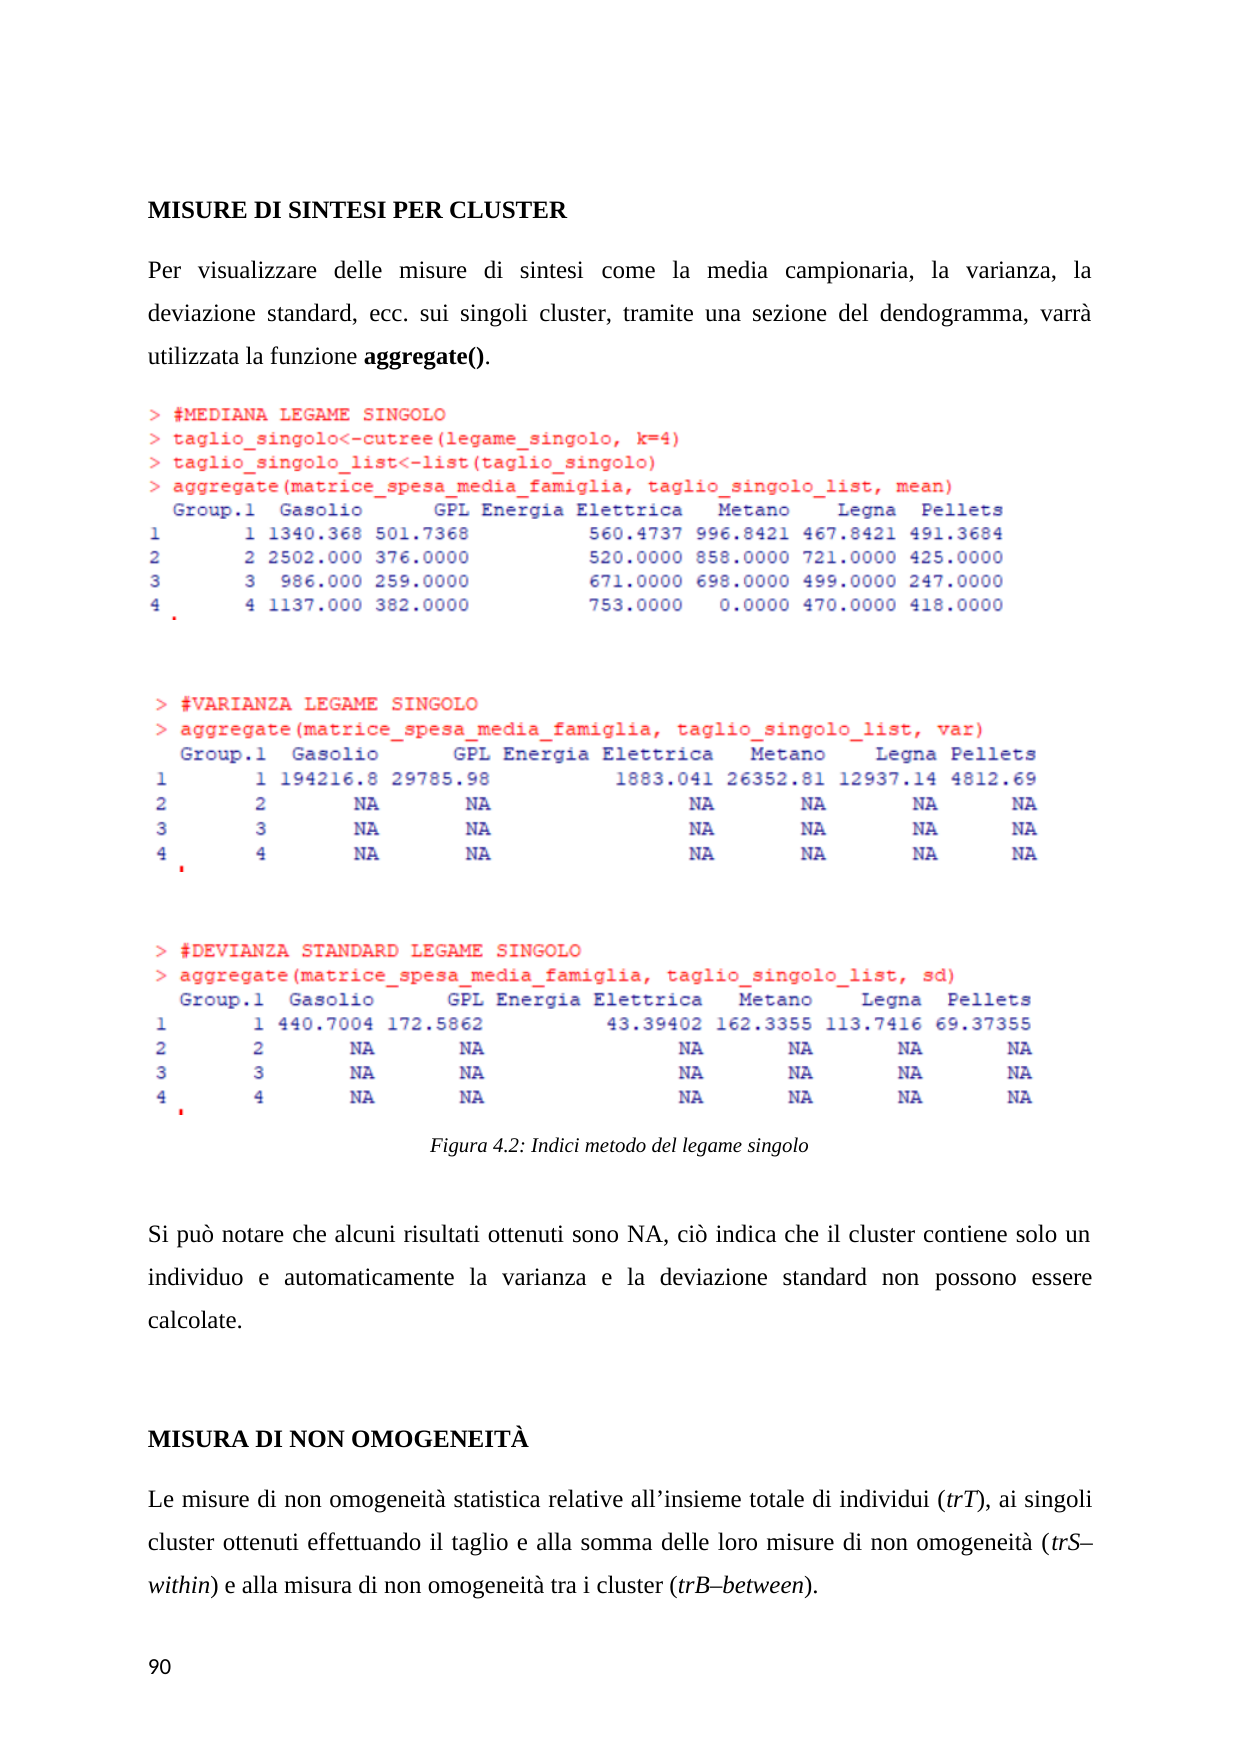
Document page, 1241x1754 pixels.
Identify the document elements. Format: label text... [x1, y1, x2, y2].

picture [147, 692, 1093, 872]
text Si può notare che alcuni risultati ottenuti sono NA, ciò indica che il cluster contiene solo un individuo e automaticamente la varianza e la deviazione standard non possono essere calcolate. [148, 1219, 1092, 1334]
text MISURE DI SINTESI PER CLUSTER [148, 195, 1092, 224]
picture [147, 401, 1093, 620]
picture [147, 938, 1093, 1115]
text Figura 4.2: Indici metodo del legame singolo [148, 1133, 1092, 1157]
text Le misure di non omogeneità statistica relative all’insieme totale di individui (trT), ai singoli cluster ottenuti effettuando il taglio e alla somma delle loro misure di non omogeneità (trS–within) e alla misura di non omogeneità tra i cluster (trB–between). [148, 1484, 1092, 1599]
text MISURA DI NON OMOGENEITÀ [148, 1424, 1092, 1453]
text Per visualizzare delle misure di sintesi come la media campionaria, la varianza, la deviazione standard, ecc. sui singoli cluster, tramite una sezione del dendogramma, varrà utilizzata la funzione aggregate(). [148, 255, 1092, 370]
